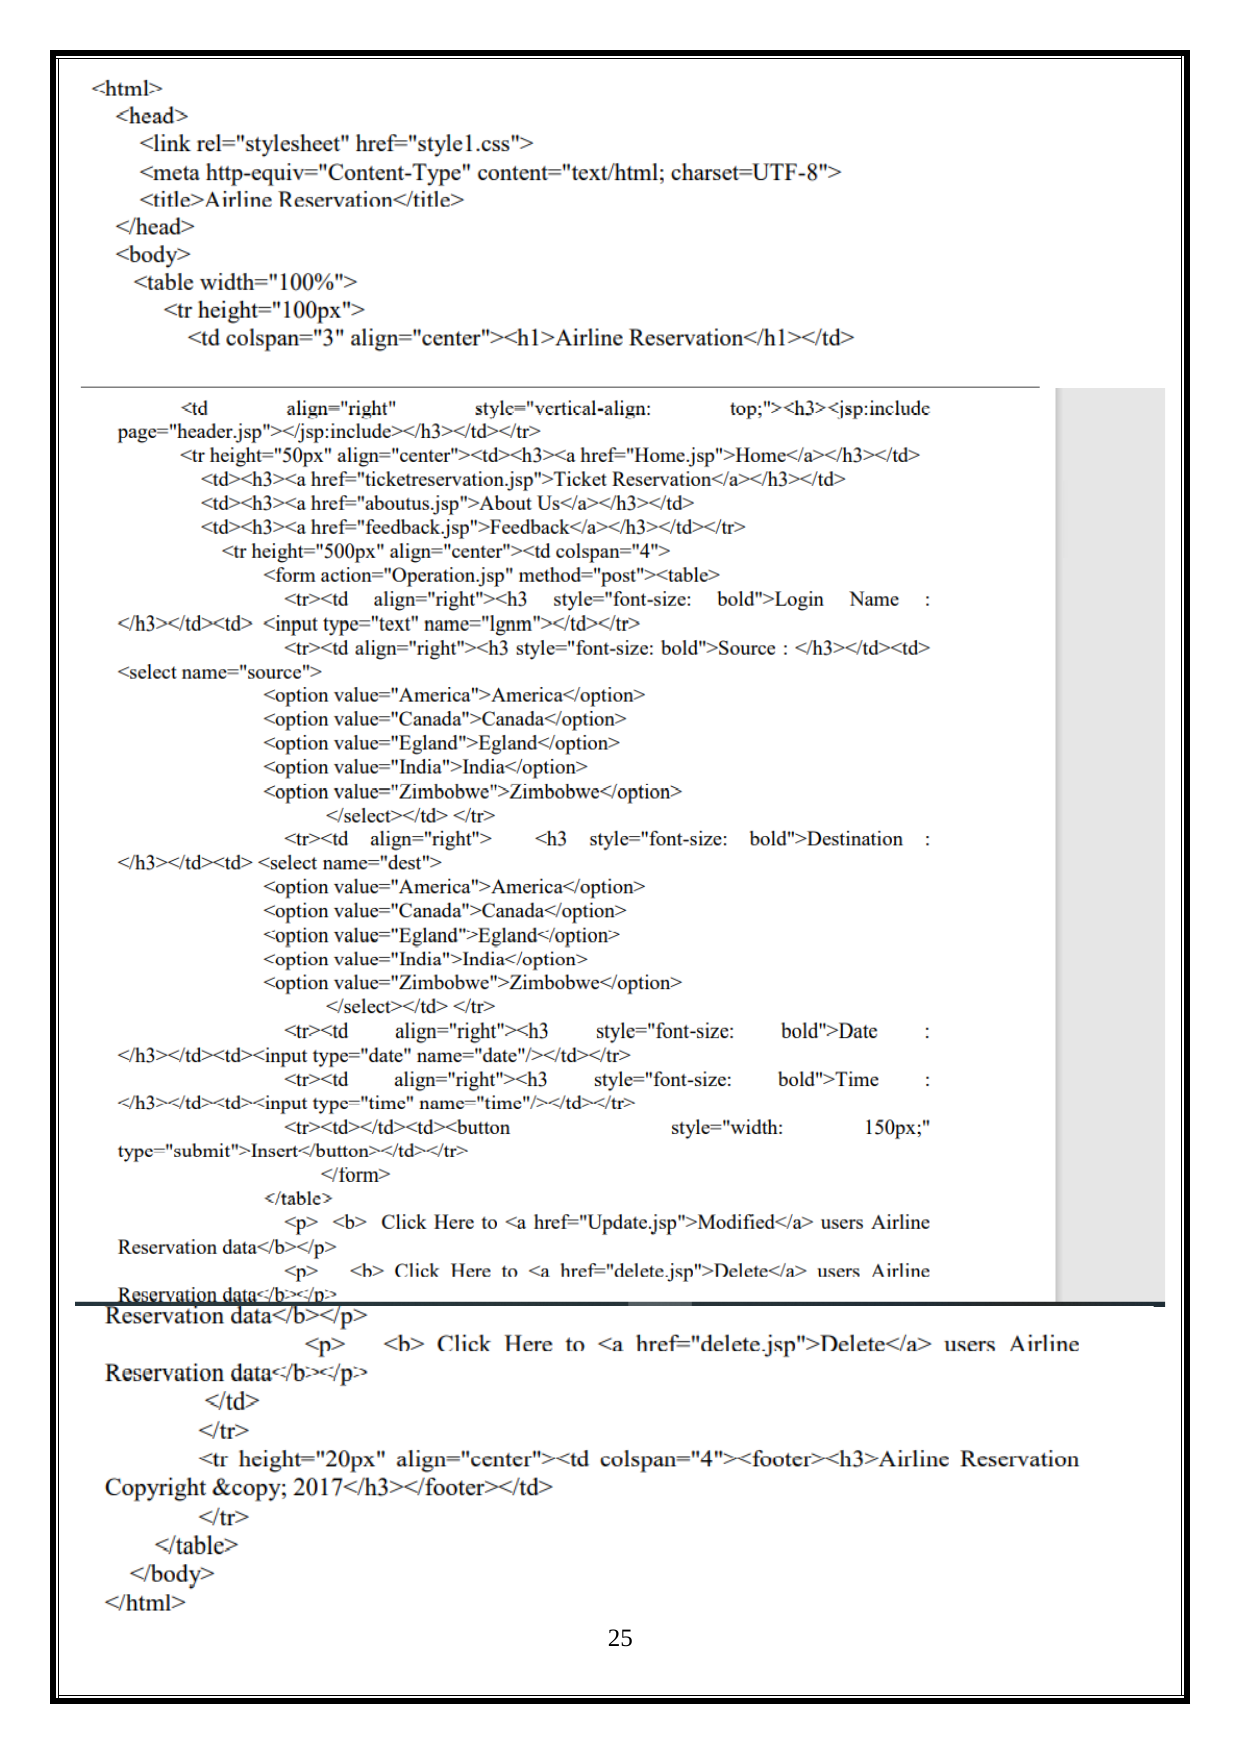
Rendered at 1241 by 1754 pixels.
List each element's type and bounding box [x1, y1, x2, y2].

picture [75, 75, 1166, 1622]
